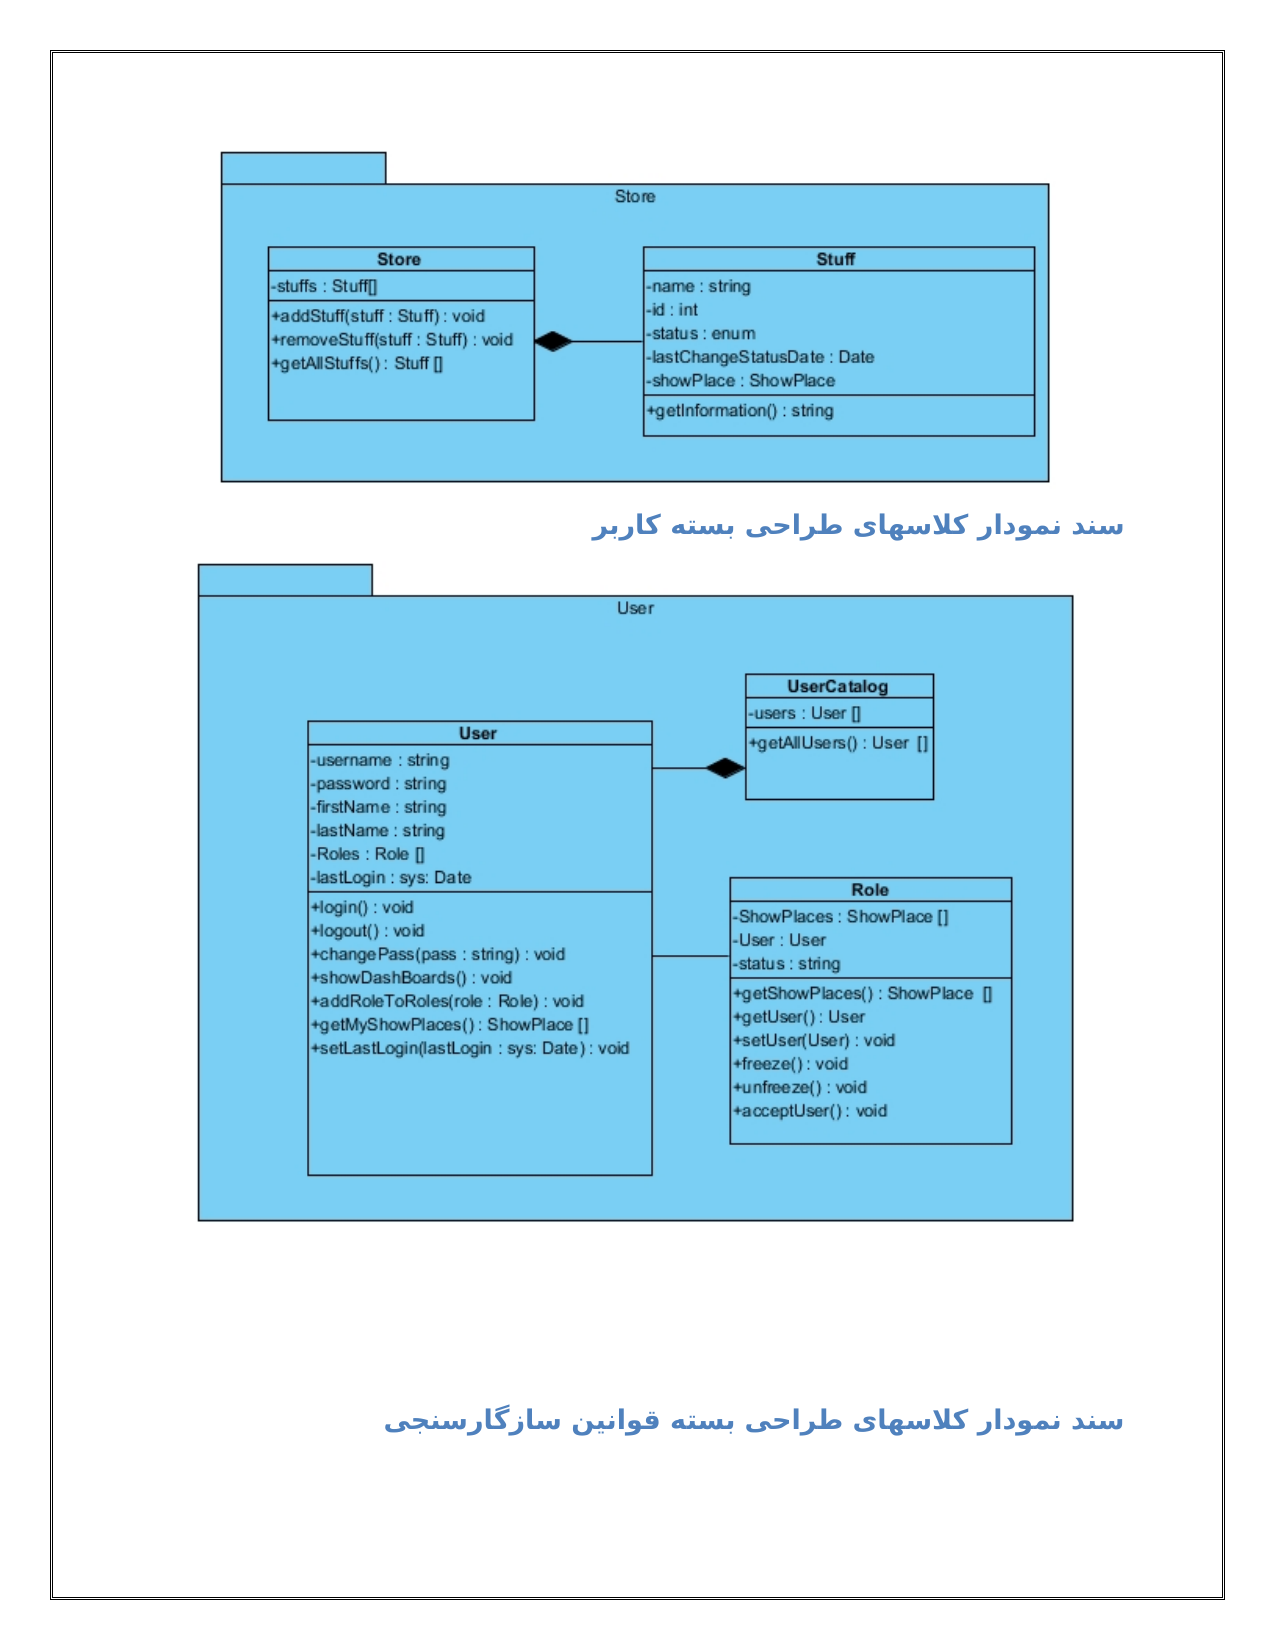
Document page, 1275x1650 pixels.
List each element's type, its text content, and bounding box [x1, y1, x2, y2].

picture [195, 561, 1080, 1228]
subtitle سند نمودار کلاس‏های طراحی بسته قوانین سازگارسنجی [150, 1404, 1125, 1436]
subtitle سند نمودار کلاس‏های طراحی بسته کاربر [150, 509, 1125, 541]
picture [218, 150, 1056, 489]
